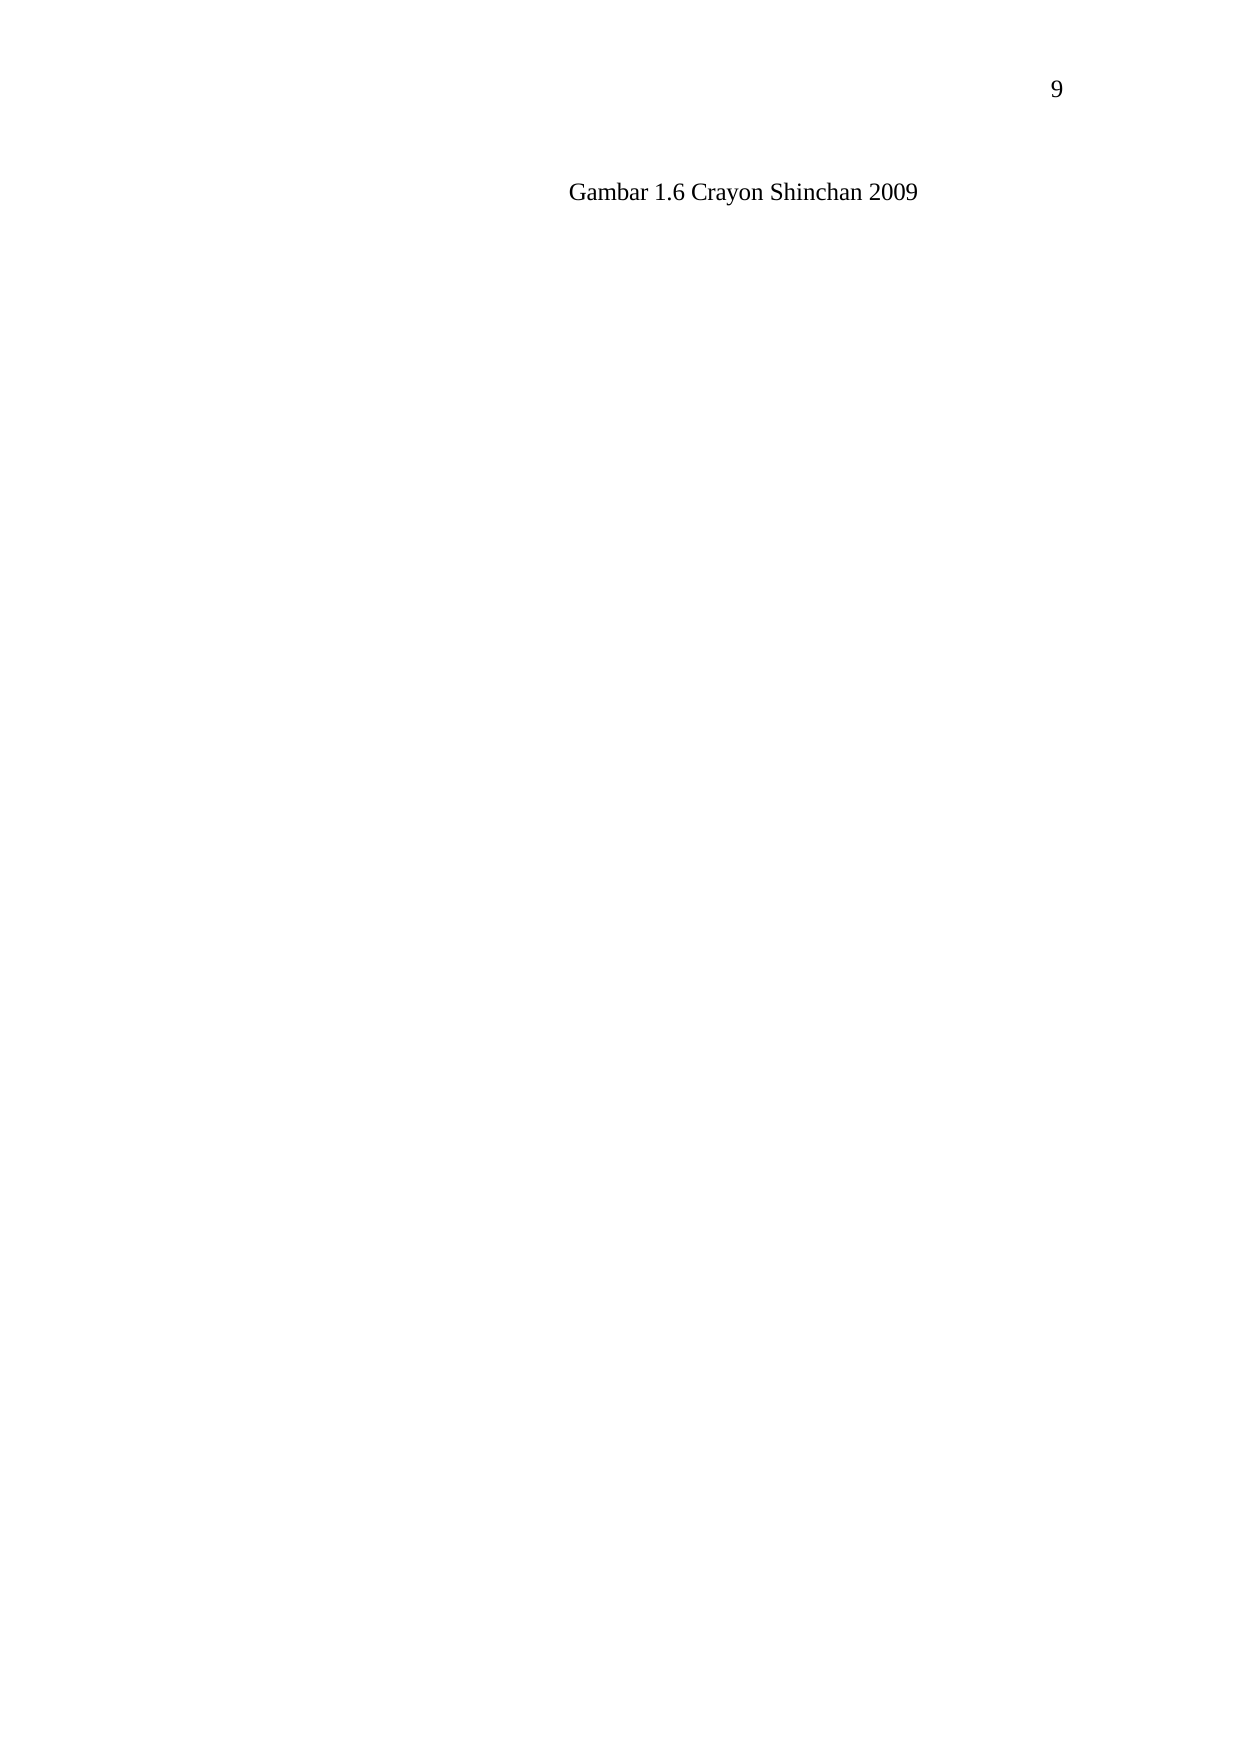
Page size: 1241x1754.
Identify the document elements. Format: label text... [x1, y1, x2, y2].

subtitle Crayon Shinchan 2009 [424, 177, 1063, 206]
